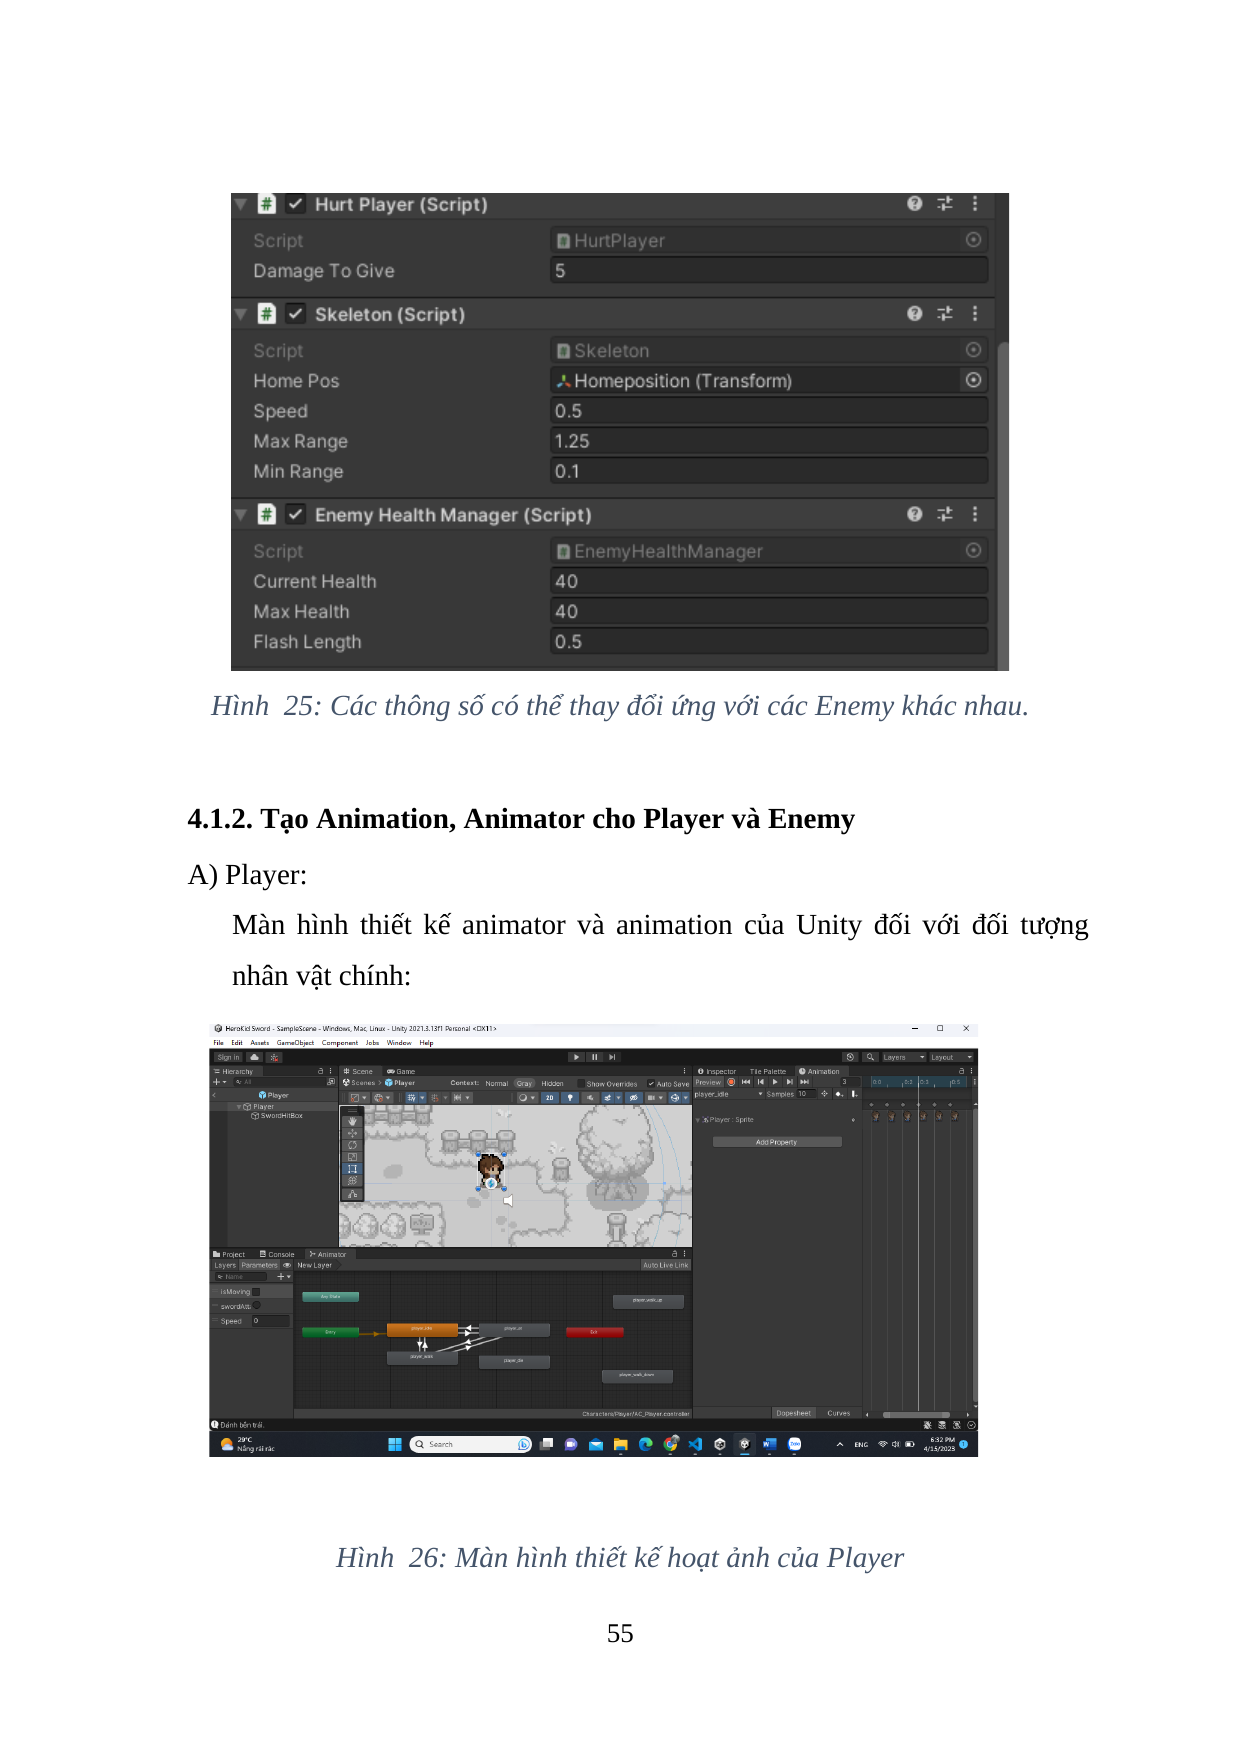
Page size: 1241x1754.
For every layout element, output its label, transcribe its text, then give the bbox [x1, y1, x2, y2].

text Tạo Animation, Animator cho Player và Enemy [150, 801, 1090, 835]
picture [231, 193, 1010, 671]
list Player: [187, 857, 1090, 891]
picture [209, 1024, 979, 1457]
text Hình 26: Màn hình thiết kế hoạt ảnh của Player [150, 1540, 1090, 1574]
list Màn hình thiết kế animator và animation của Unity đối với đối tượng nhân vật chính: [232, 907, 1090, 991]
